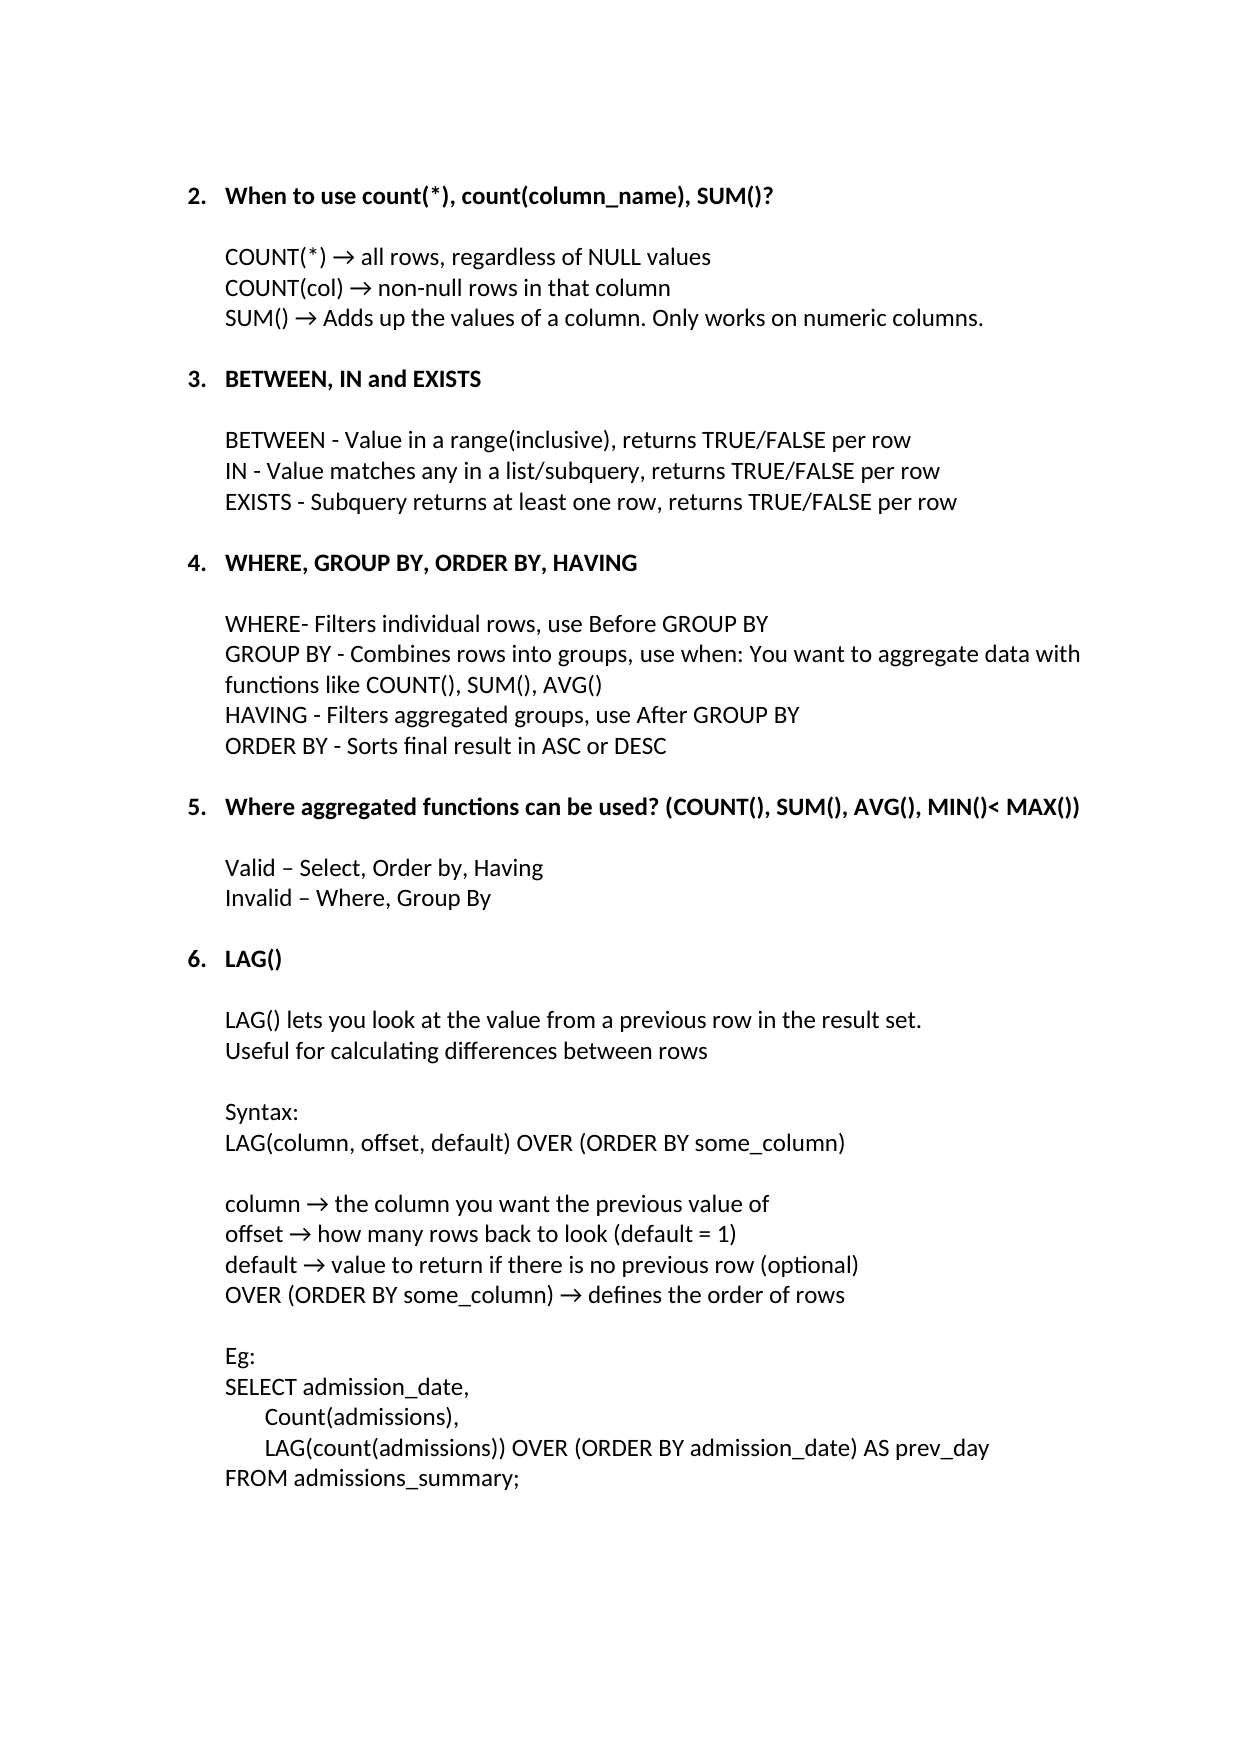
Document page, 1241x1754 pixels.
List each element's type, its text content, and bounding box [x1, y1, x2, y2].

text OVER (ORDER BY some_column) → defines the order of rows [225, 1279, 1090, 1310]
list When to use count(*), count(column_name), SUM()? [187, 181, 1090, 211]
text IN - Value matches any in a list/subquery, returns TRUE/FALSE per row [225, 455, 1090, 486]
text WHERE- Filters individual rows, use Before GROUP BY [225, 608, 1090, 638]
list BETWEEN, IN and EXISTS [187, 364, 1090, 394]
text ORDER BY - Sorts final result in ASC or DESC [225, 730, 1090, 760]
text LAG(column, offset, default) OVER (ORDER BY some_column) [225, 1127, 1090, 1157]
text BETWEEN - Value in a range(inclusive), returns TRUE/FALSE per row [225, 425, 1090, 455]
list SUM() → Adds up the values of a column. Only works on numeric columns. [225, 303, 1090, 333]
text Valid – Select, Order by, Having [150, 852, 1090, 882]
text Invalid – Where, Group By [150, 882, 1090, 913]
text HAVING - Filters aggregated groups, use After GROUP BY [225, 699, 1090, 730]
text column → the column you want the previous value of [225, 1188, 1090, 1218]
text Syntax: [225, 1096, 1090, 1127]
text GROUP BY - Combines rows into groups, use when: You want to aggregate data with functions like COUNT(), SUM(), AVG() [225, 638, 1090, 699]
list COUNT(col) → non-null rows in that column [225, 272, 1090, 303]
text Eg: [225, 1340, 1090, 1371]
text Count(admissions), [225, 1401, 1090, 1432]
text FROM admissions_summary; [225, 1462, 1090, 1493]
text EXISTS - Subquery returns at least one row, returns TRUE/FALSE per row [225, 486, 1090, 516]
list LAG() [187, 943, 1090, 974]
text offset → how many rows back to look (default = 1) [225, 1218, 1090, 1249]
text LAG(count(admissions)) OVER (ORDER BY admission_date) AS prev_day [225, 1432, 1090, 1462]
text Useful for calculating differences between rows [225, 1035, 1090, 1066]
list Where aggregated functions can be used? (COUNT(), SUM(), AVG(), MIN()< MAX()) [187, 791, 1090, 821]
text LAG() lets you look at the value from a previous row in the result set. [225, 1004, 1090, 1035]
list COUNT(*) → all rows, regardless of NULL values [225, 242, 1090, 272]
text SELECT admission_date, [225, 1371, 1090, 1401]
list WHERE, GROUP BY, ORDER BY, HAVING [187, 547, 1090, 577]
text default → value to return if there is no previous row (optional) [225, 1249, 1090, 1279]
